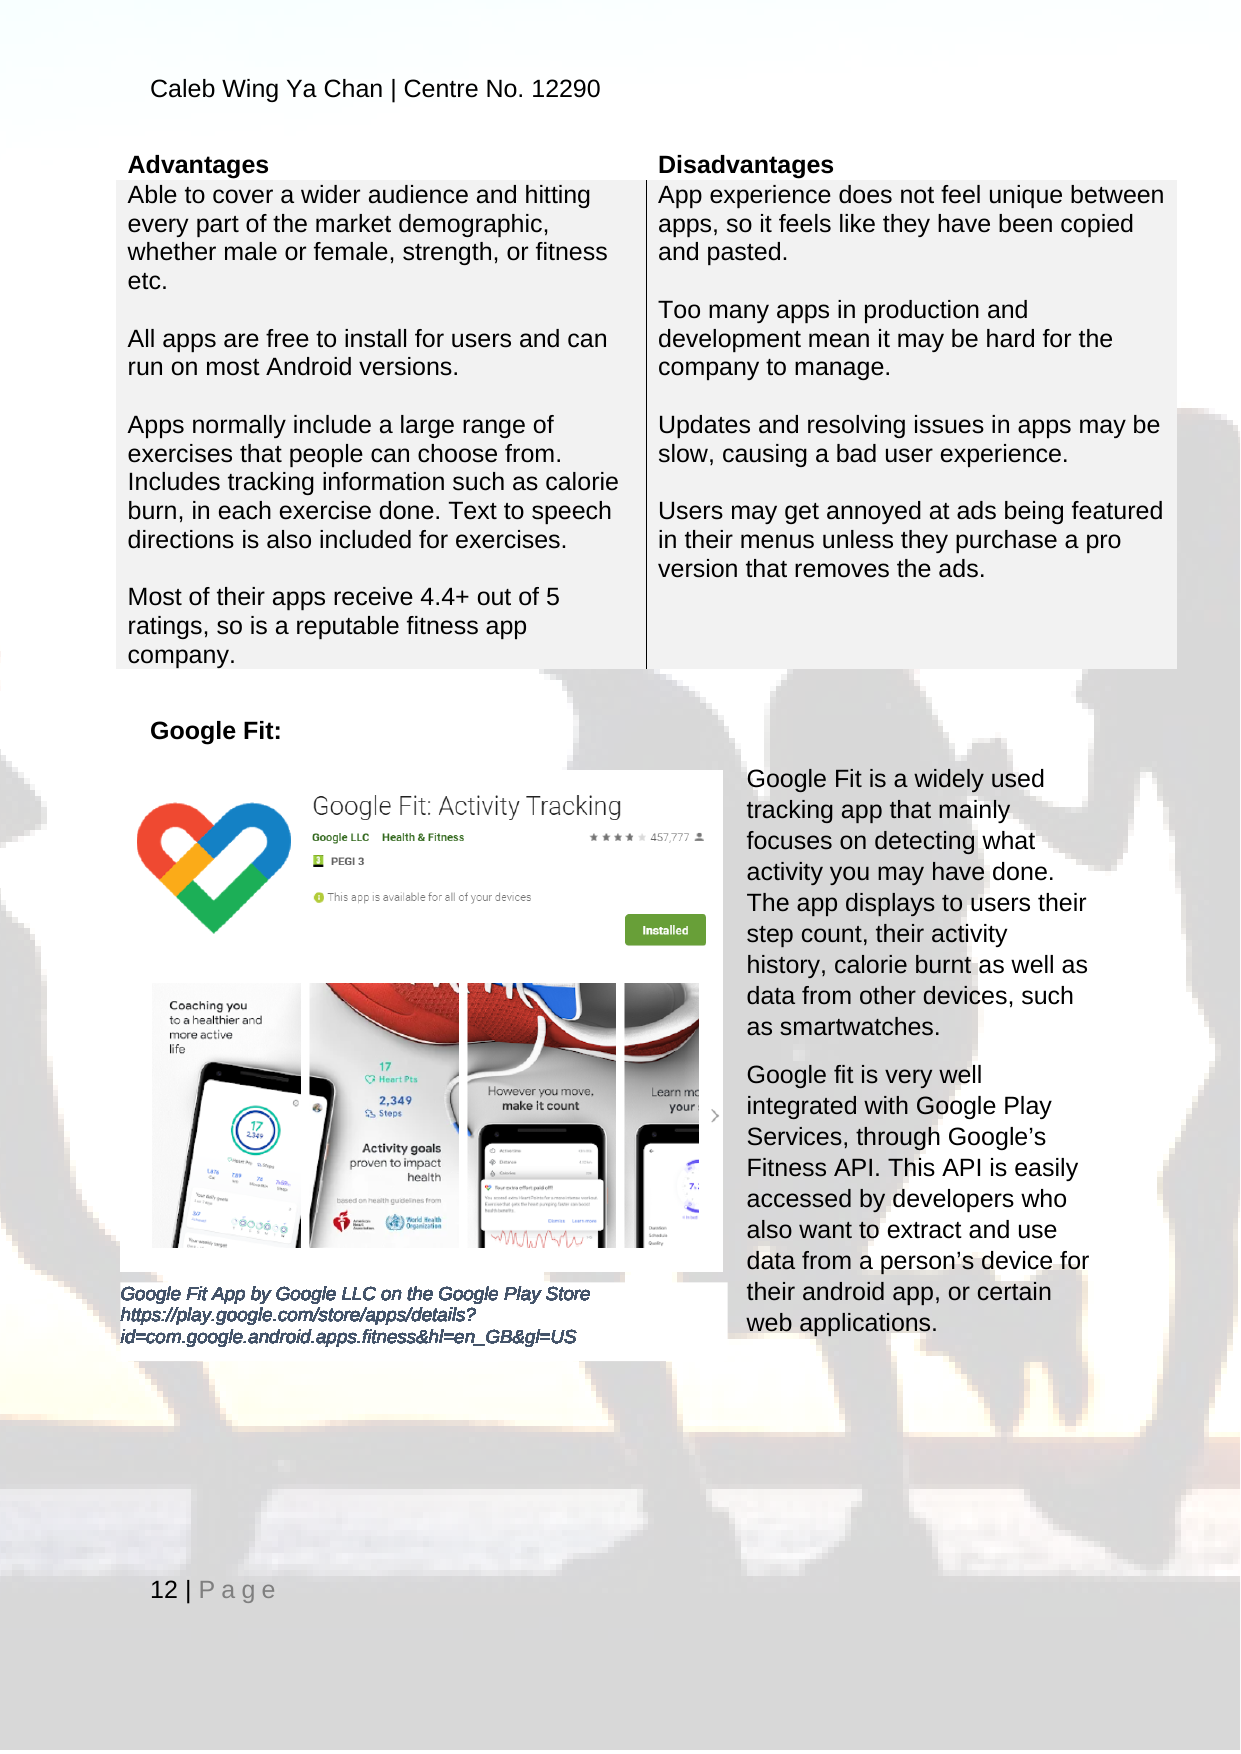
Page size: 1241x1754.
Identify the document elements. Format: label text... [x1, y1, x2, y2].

text Google fit is very well integrated with Google Play Services, through Google’s Fitness API. This API is easily accessed by developers who also want to extract and use data from a person’s device for their android app, or certain web applications. [150, 1060, 1090, 1337]
table_header Advantages [116, 150, 647, 180]
table_header Disadvantages [647, 150, 1177, 180]
text Google Fit: [150, 716, 1090, 745]
table_cell Able to cover a wider audience and hitting every part of the market demographic, whether male or female, strength, or fitness etc. All apps are free to install for users and can run on most Android versions. Apps normally include a large range of exercises that people can choose from. Includes tracking information such as calorie burn, in each exercise done. Text to speech directions is also included for exercises. Most of their apps receive 4.4+ out of 5 ratings, so is a reputable fitness app company. [116, 180, 646, 669]
table_cell App experience does not feel unique between apps, so it feels like they have been copied and pasted. Too many apps in production and development mean it may be hard for the company to manage. Updates and resolving issues in apps may be slow, causing a bad user experience. Users may get annoyed at ads being featured in their menus unless they purchase a pro version that removes the ads. [647, 180, 1177, 669]
text Google Fit is a widely used tracking app that mainly focuses on detecting what activity you may have done. The app displays to users their step count, their activity history, calorie burnt as well as data from other devices, such as smartwatches. [150, 764, 1090, 1041]
picture [120, 770, 723, 1272]
